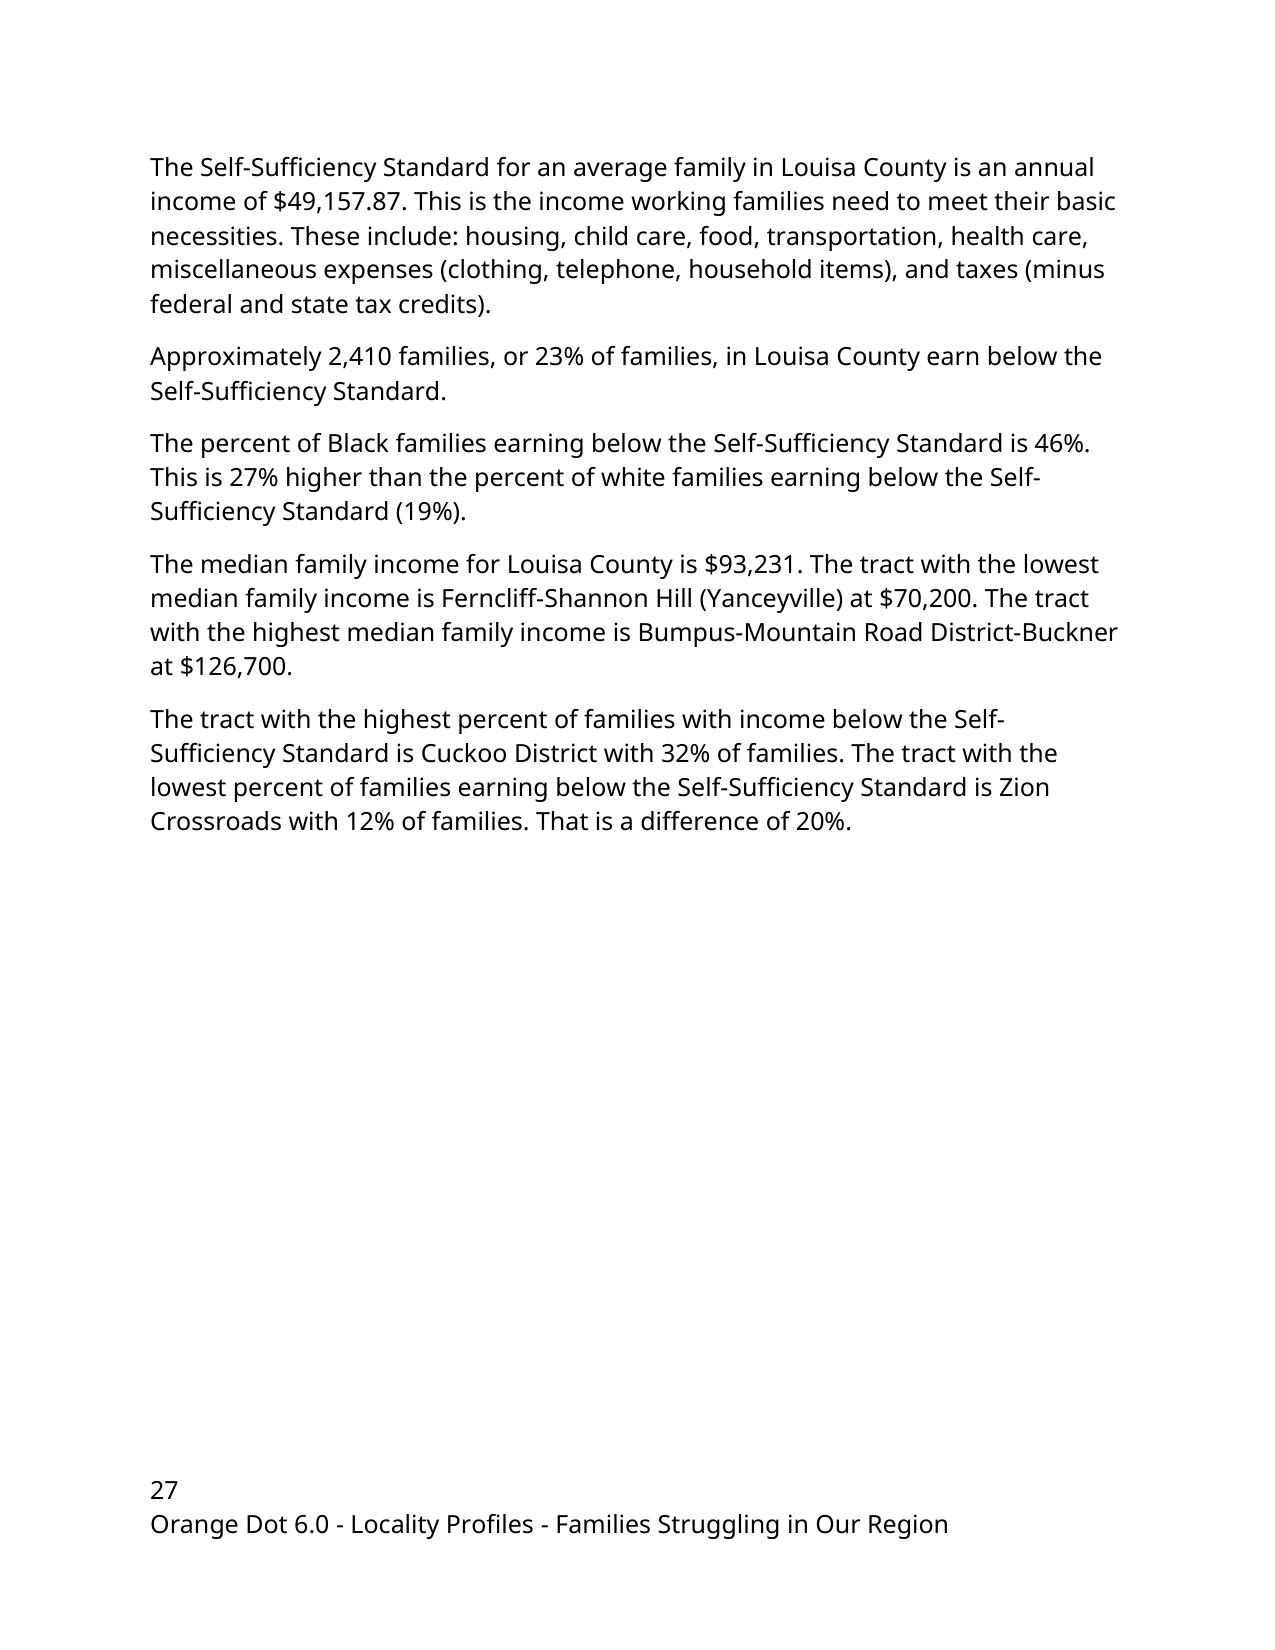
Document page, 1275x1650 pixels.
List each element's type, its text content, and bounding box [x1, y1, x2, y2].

text The Self-Sufficiency Standard for an average family in Louisa County is an annual income of $49,157.87. This is the income working families need to meet their basic necessities. These include: housing, child care, food, transportation, health care, miscellaneous expenses (clothing, telephone, household items), and taxes (minus federal and state tax credits). [150, 150, 1125, 320]
text The median family income for Louisa County is $93,231. The tract with the lowest median family income is Ferncliff-Shannon Hill (Yanceyville) at $70,200. The tract with the highest median family income is Bumpus-Mountain Road District-Buckner at $126,700. [150, 547, 1125, 683]
text Approximately 2,410 families, or 23% of families, in Louisa County earn below the Self-Sufficiency Standard. [150, 339, 1125, 407]
text The tract with the highest percent of families with income below the Self-Sufficiency Standard is Cuckoo District with 32% of families. The tract with the lowest percent of families earning below the Self-Sufficiency Standard is Zion Crossroads with 12% of families. That is a difference of 20%. [150, 702, 1125, 838]
text The percent of Black families earning below the Self-Sufficiency Standard is 46%. This is 27% higher than the percent of white families earning below the Self-Sufficiency Standard (19%). [150, 426, 1125, 528]
